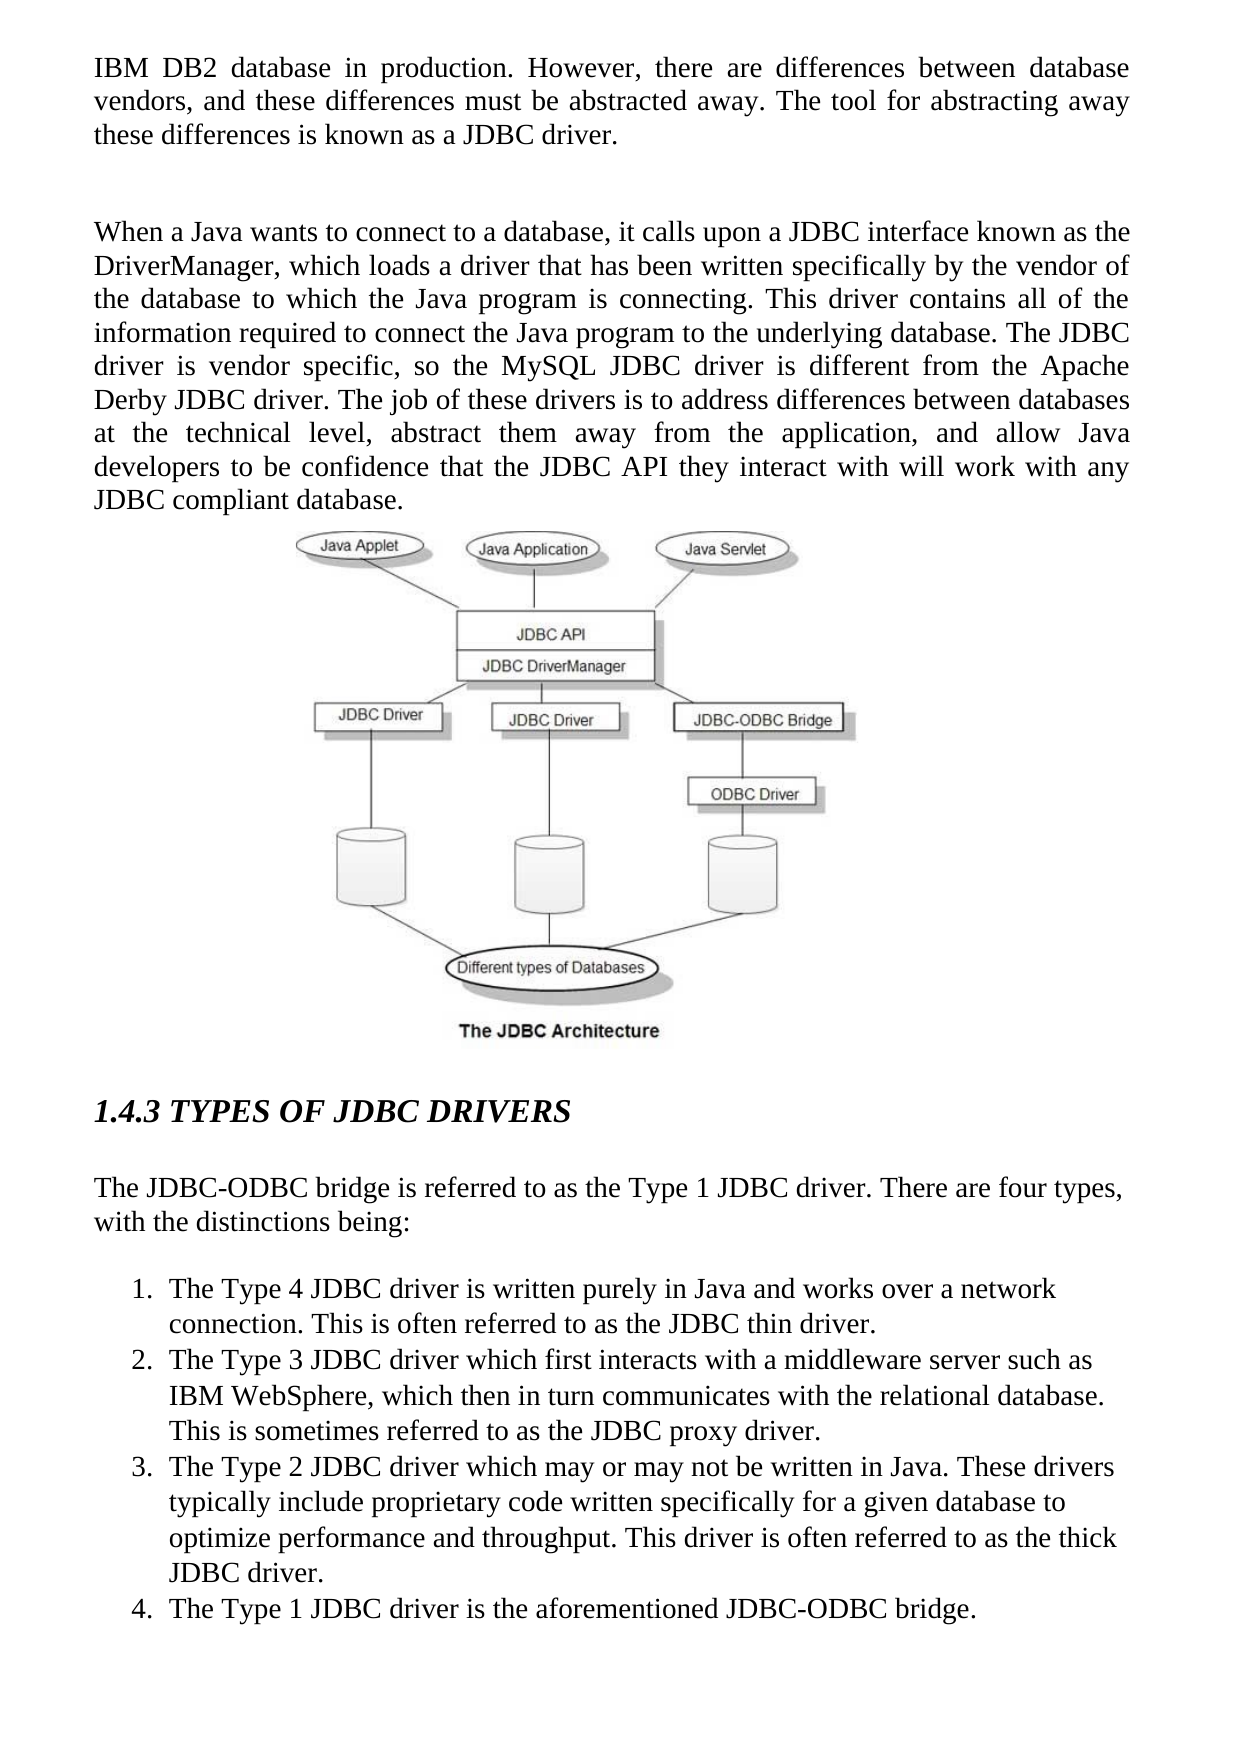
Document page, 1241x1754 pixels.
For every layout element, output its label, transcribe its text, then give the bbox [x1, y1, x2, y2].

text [94, 50, 1131, 151]
list The Type 3 JDBC driver which first interacts with a middleware server such as IBM WebSphere, which then in turn communicates with the relational database. This is sometimes referred to as the JDBC proxy driver. [131, 1342, 1136, 1447]
list The Type 4 JDBC driver is written purely in Java and works over a network connection. This is often referred to as the JDBC thin driver. [131, 1271, 1136, 1340]
picture [295, 531, 872, 1066]
list The Type 1 JDBC driver is the aforementioned JDBC-ODBC bridge. [131, 1591, 1136, 1624]
text When a Java wants to connect to a database, it calls upon a JDBC interface known as the DriverManager, which loads a driver that has been written specifically by the vendor of the database to which the Java program is connecting. This driver contains all of the information required to connect the Java program to the underlying database. The JDBC driver is vendor specific, so the MySQL JDBC driver is different from the Apache Derby JDBC driver. The job of these drivers is to address differences between databases at the technical level, abstract them away from the application, and allow Java developers to be confidence that the JDBC API they interact with will work with any JDBC compliant database. [94, 214, 1131, 516]
text The JDBC-ODBC bridge is referred to as the Type 1 JDBC driver. There are four types, with the distinctions being: [94, 1170, 1136, 1237]
list The Type 2 JDBC driver which may or may not be written in Java. These drivers typically include proprietary code written specifically for a given database to optimize performance and throughput. This driver is often referred to as the thick JDBC driver. [131, 1449, 1136, 1589]
list TYPES OF JDBC DRIVERS [94, 1091, 1136, 1130]
